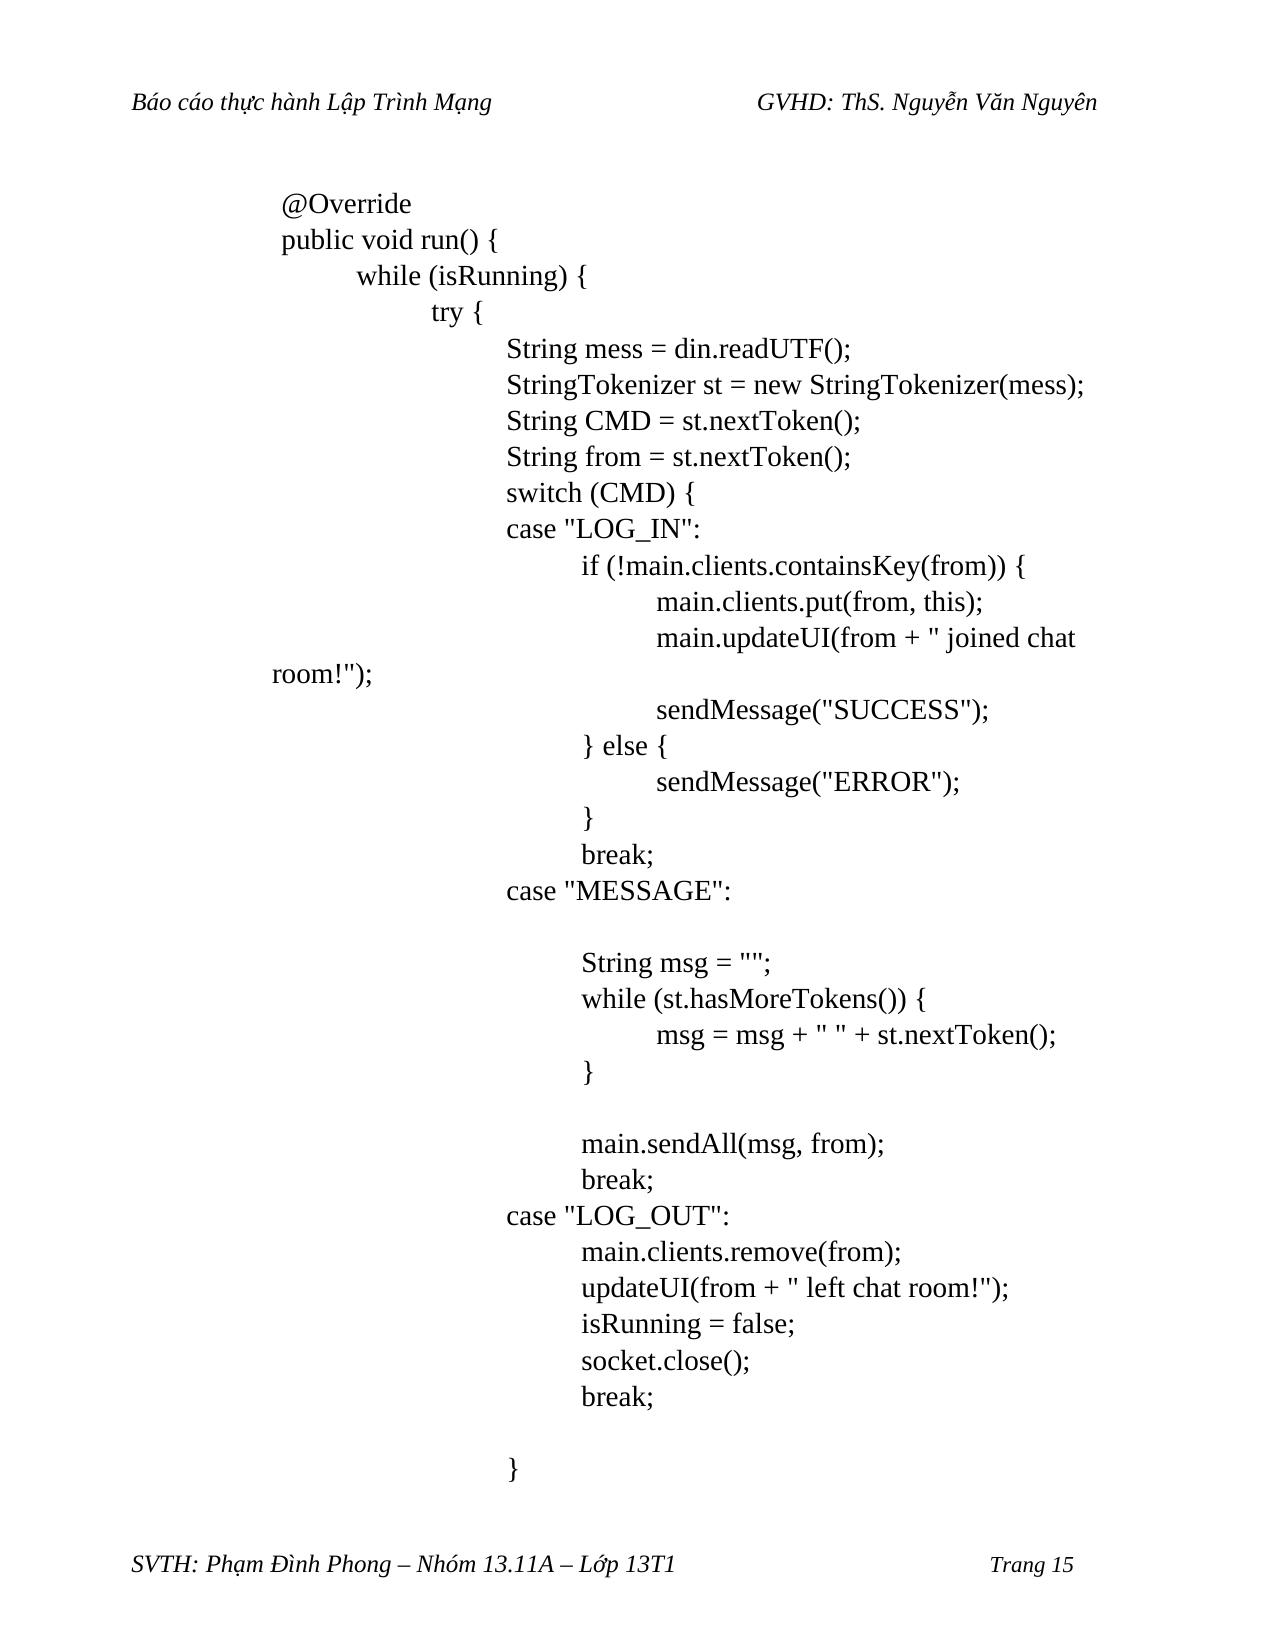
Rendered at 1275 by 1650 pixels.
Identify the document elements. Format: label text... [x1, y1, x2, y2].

list public void run() { [272, 222, 1096, 256]
list String from = st.nextToken(); [272, 439, 1096, 473]
list case "LOG_IN": [272, 511, 1096, 545]
list String mess = din.readUTF(); [272, 331, 1096, 364]
list main.clients.put(from, this); [272, 584, 1096, 617]
list try { [272, 294, 1096, 328]
list } [272, 1451, 1096, 1485]
list main.updateUI(from + " joined chat room!"); [272, 620, 1096, 689]
list String CMD = st.nextToken(); [272, 403, 1096, 437]
list main.clients.remove(from); [272, 1234, 1096, 1268]
list sendMessage("SUCCESS"); [272, 692, 1096, 726]
list switch (CMD) { [272, 475, 1096, 509]
list while (isRunning) { [272, 258, 1096, 292]
list case "MESSAGE": [272, 873, 1096, 906]
list @Override [272, 186, 1096, 220]
list socket.close(); [272, 1343, 1096, 1376]
list main.sendAll(msg, from); [272, 1126, 1096, 1159]
list StringTokenizer st = new StringTokenizer(mess); [272, 367, 1096, 400]
list isRunning = false; [272, 1307, 1096, 1340]
list } [272, 801, 1096, 834]
list case "LOG_OUT": [272, 1198, 1096, 1232]
list sendMessage("ERROR"); [272, 764, 1096, 798]
list break; [272, 837, 1096, 870]
list } [272, 1054, 1096, 1087]
list while (st.hasMoreTokens()) { [272, 981, 1096, 1015]
list break; [272, 1162, 1096, 1196]
list updateUI(from + " left chat room!"); [272, 1271, 1096, 1304]
list break; [272, 1379, 1096, 1412]
list } else { [272, 728, 1096, 762]
list msg = msg + " " + st.nextToken(); [272, 1017, 1096, 1051]
list String msg = ""; [272, 945, 1096, 979]
list if (!main.clients.containsKey(from)) { [272, 548, 1096, 581]
